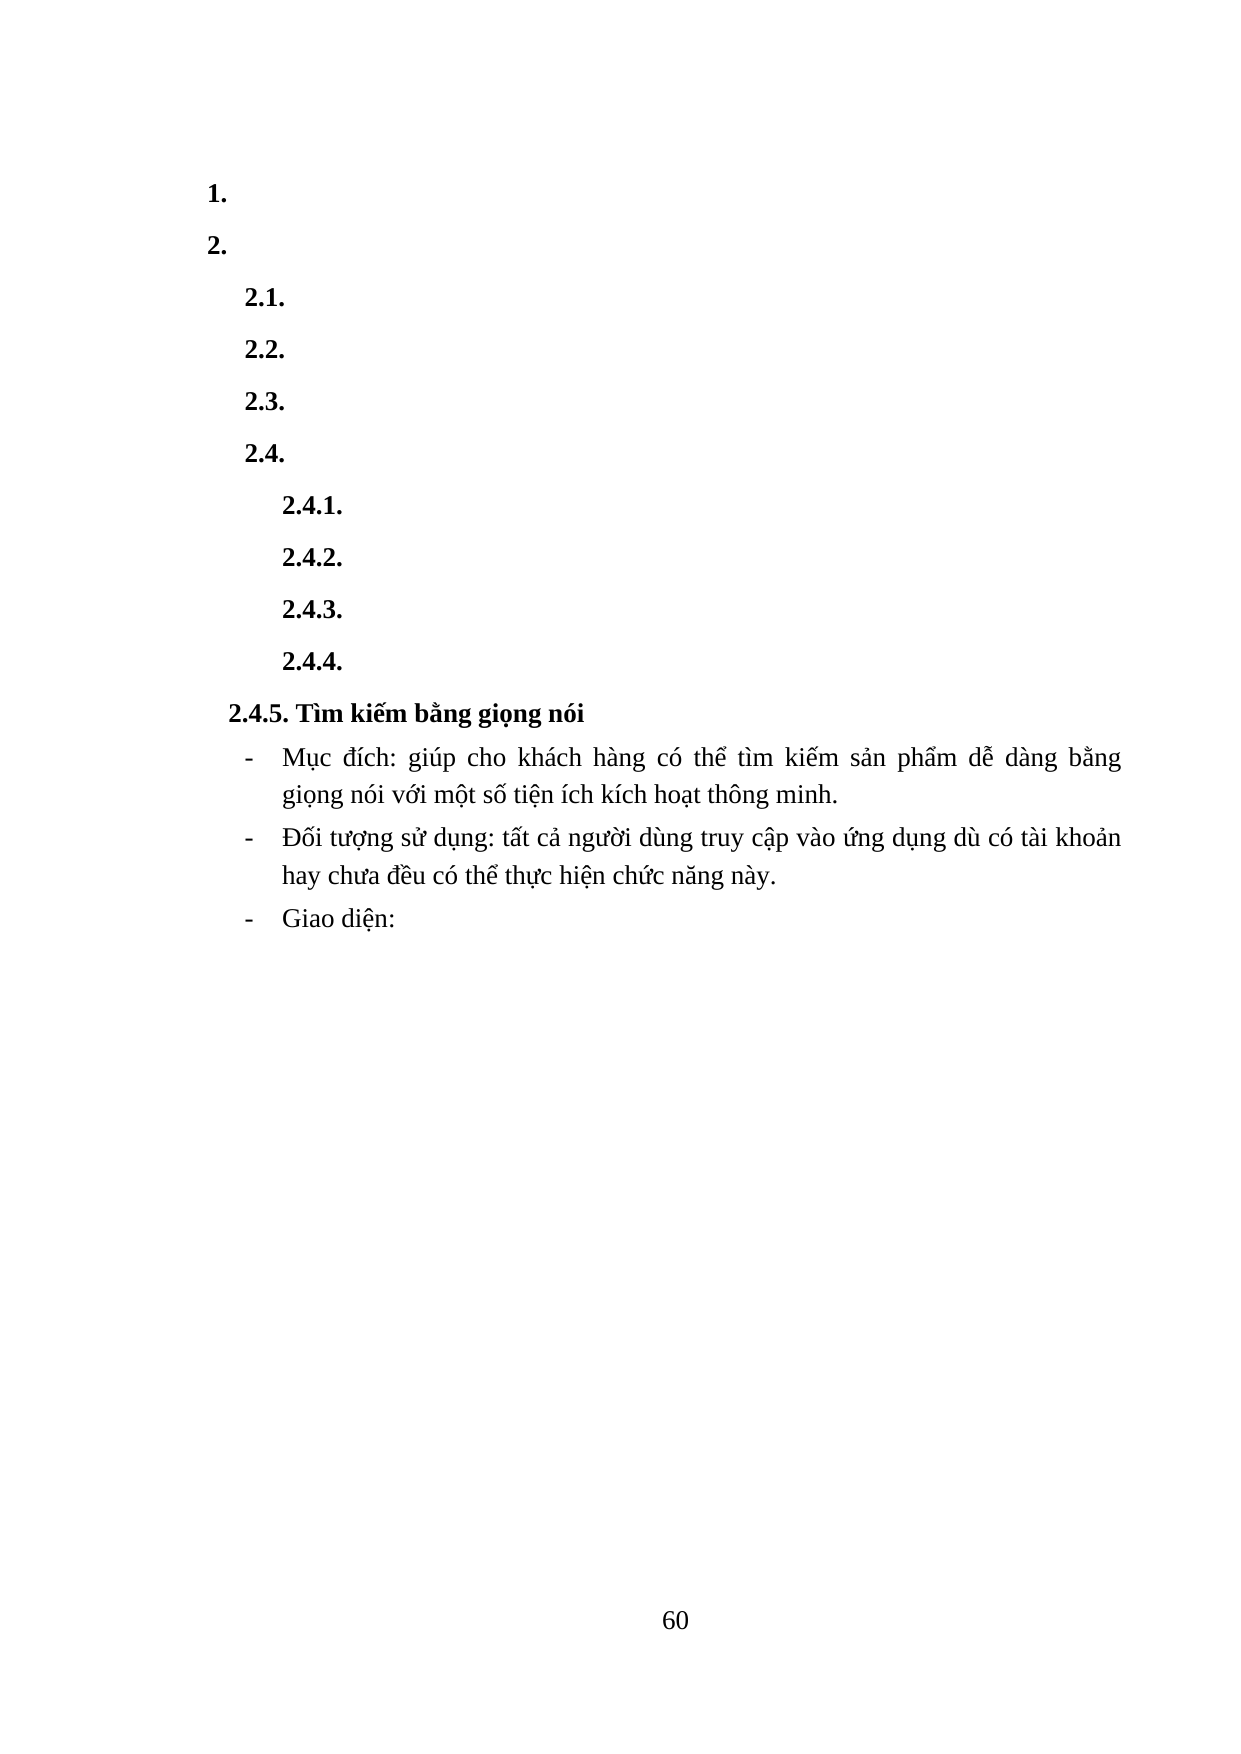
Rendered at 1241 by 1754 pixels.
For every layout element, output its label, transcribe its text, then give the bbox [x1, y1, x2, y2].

list Mục đích: giúp cho khách hàng có thể tìm kiếm sản phẩm dễ dàng bằng giọng nói với một số tiện ích kích hoạt thông minh. [244, 741, 1122, 809]
list Giao diện: [244, 902, 1122, 933]
subtitle Tìm kiếm bằng giọng nói [228, 697, 1122, 728]
list Đối tượng sử dụng: tất cả người dùng truy cập vào ứng dụng dù có tài khoản hay chưa đều có thể thực hiện chức năng này. [244, 821, 1122, 890]
